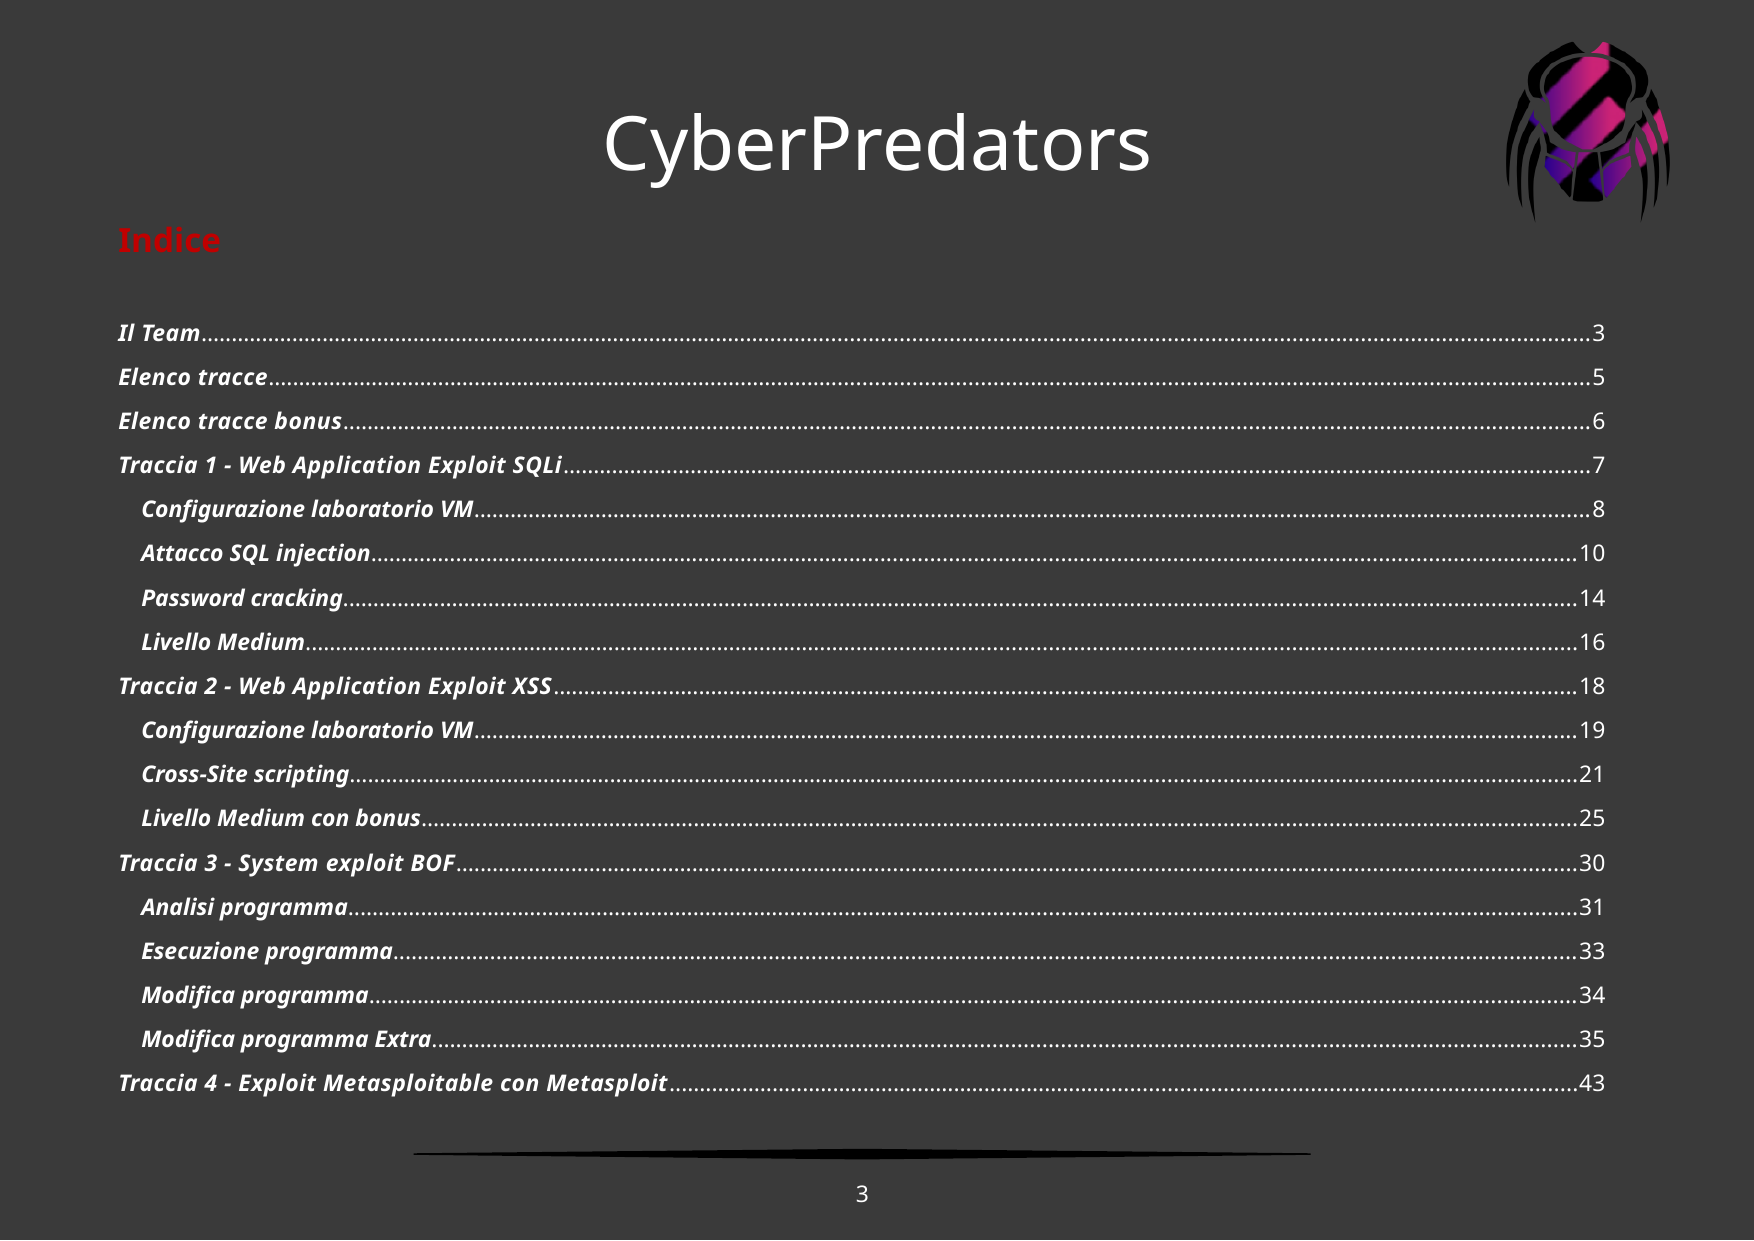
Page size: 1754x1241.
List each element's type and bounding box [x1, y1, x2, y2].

picture [1496, 40, 1679, 224]
